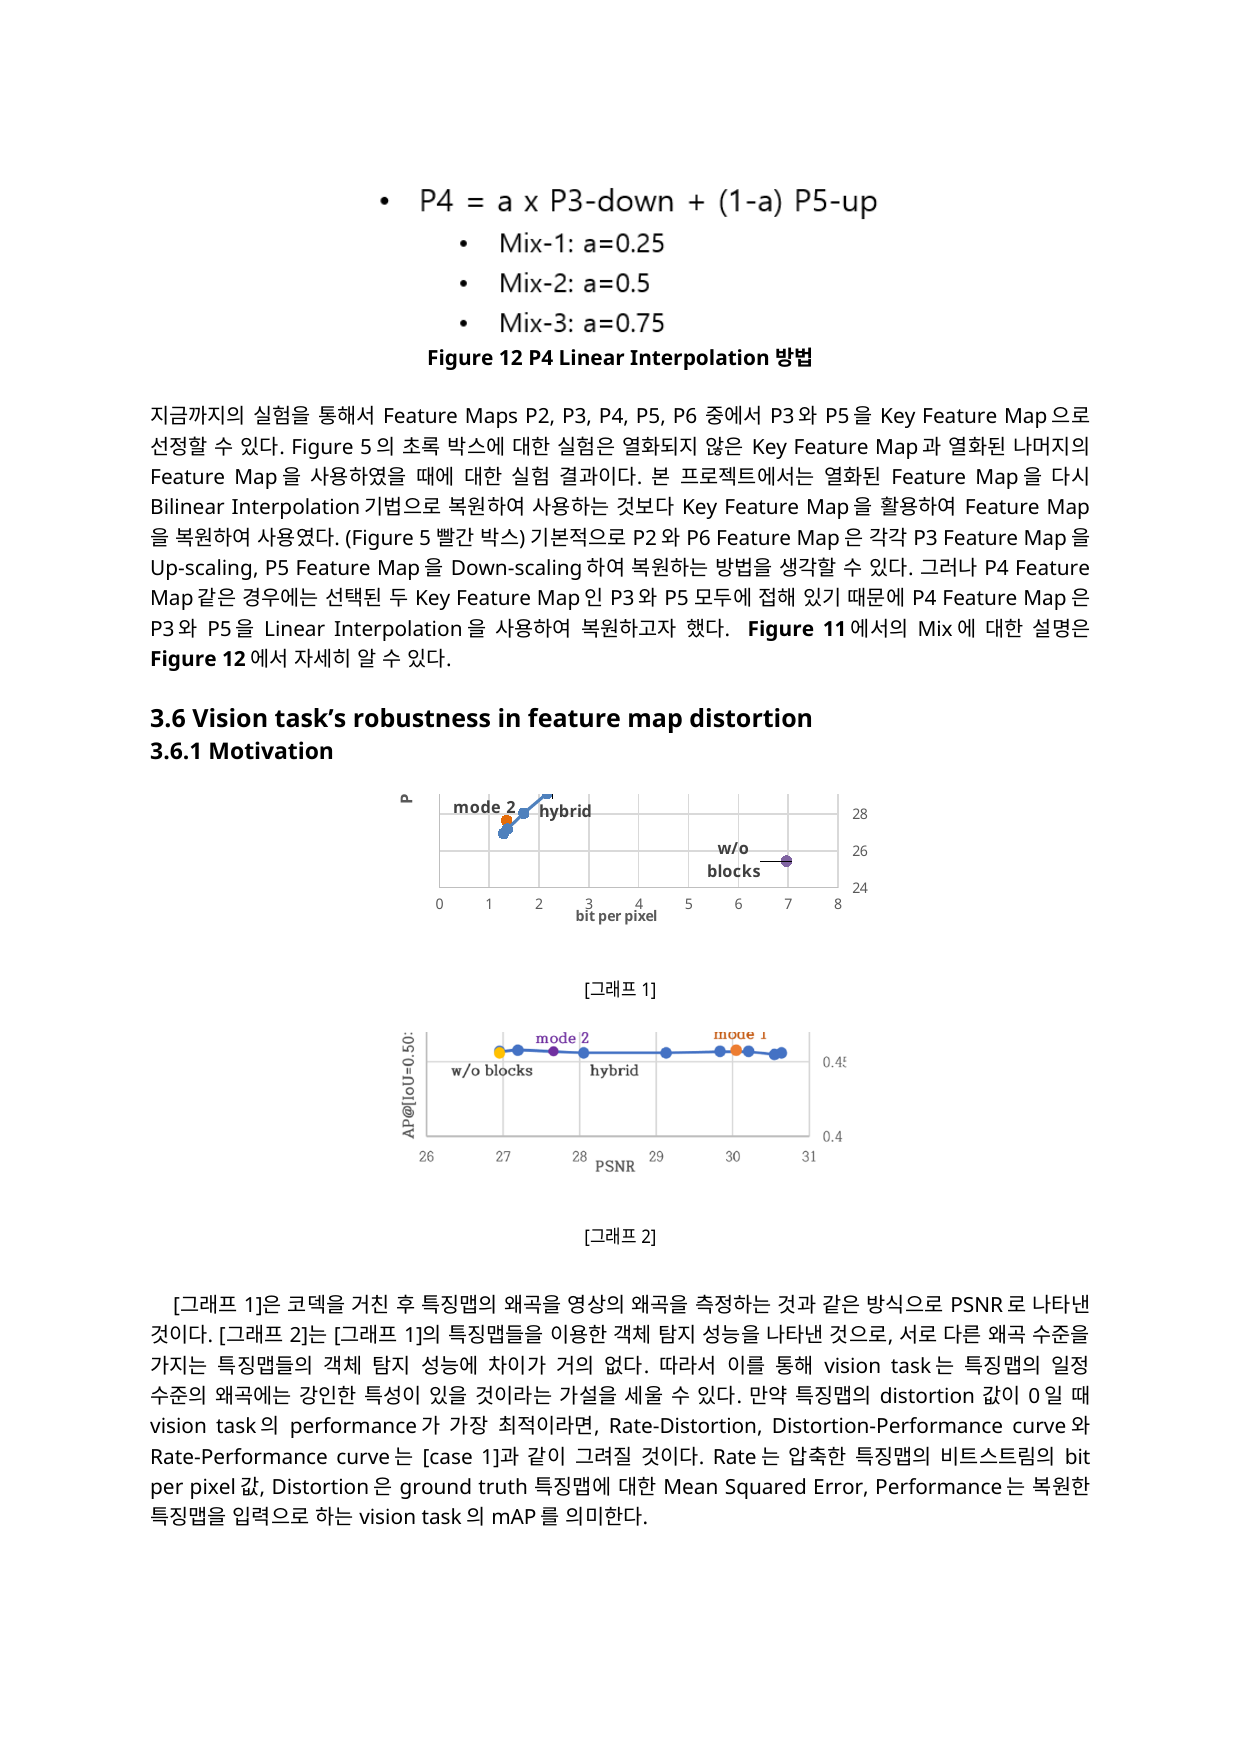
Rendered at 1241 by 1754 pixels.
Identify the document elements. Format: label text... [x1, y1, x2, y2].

text [그래프 2] [150, 1226, 1090, 1247]
picture [356, 177, 884, 341]
text 지금까지의 실험을 통해서 Feature Maps P2, P3, P4, P5, P6 중에서 P3와 P5을 Key Feature Map으로 선정할 수 있다. Figure 5의 초록 박스에 대한 실험은 열화되지 않은 Key Feature Map과 열화된 나머지의 Feature Map을 사용하였을 때에 대한 실험 결과이다. 본 프로젝트에서는 열화된 Feature Map을 다시 Bilinear Interpolation기법으로 복원하여 사용하는 것보다 Key Feature Map을 활용하여 Feature Map을 복원하여 사용였다. (Figure 5 빨간 박스) 기본적으로 P2와 P6 Feature Map은 각각 P3 Feature Map을 Up-scaling, P5 Feature Map을 Down-scaling하여 복원하는 방법을 생각할 수 있다. 그러나 P4 Feature Map같은 경우에는 선택된 두 Key Feature Map인 P3와 P5 모두에 접해 있기 때문에 P4 Feature Map은 P3와 P5을 Linear Interpolation을 사용하여 복원하고자 했다. Figure 11에서의 Mix에 대한 설명은 Figure 12에서 자세히 알 수 있다. [150, 400, 1090, 672]
picture [393, 1032, 847, 1180]
text 3.6.1 Motivation [150, 735, 1090, 766]
text [그래프 1] [150, 979, 1090, 1000]
text [그래프 1]은 코덱을 거친 후 특징맵의 왜곡을 영상의 왜곡을 측정하는 것과 같은 방식으로 PSNR로 나타낸 것이다. [그래프 2]는 [그래프 1]의 특징맵들을 이용한 객체 탐지 성능을 나타낸 것으로, 서로 다른 왜곡 수준을 가지는 특징맵들의 객체 탐지 성능에 차이가 거의 없다. 따라서 이를 통해 vision task는 특징맵의 일정 수준의 왜곡에는 강인한 특성이 있을 것이라는 가설을 세울 수 있다. 만약 특징맵의 distortion 값이 0일 때 vision task의 performance가 가장 최적이라면, Rate-Distortion, Distortion-Performance curve와 Rate-Performance curve는 [case 1]과 같이 그려질 것이다. Rate는 압축한 특징맵의 비트스트림의 bit per pixel값, Distortion은 ground truth 특징맵에 대한 Mean Squared Error, Performance는 복원한 특징맵을 입력으로 하는 vision task의 mAP를 의미한다. [150, 1288, 1090, 1531]
text 3.6 Vision task’s robustness in feature map distortion [150, 701, 1090, 735]
